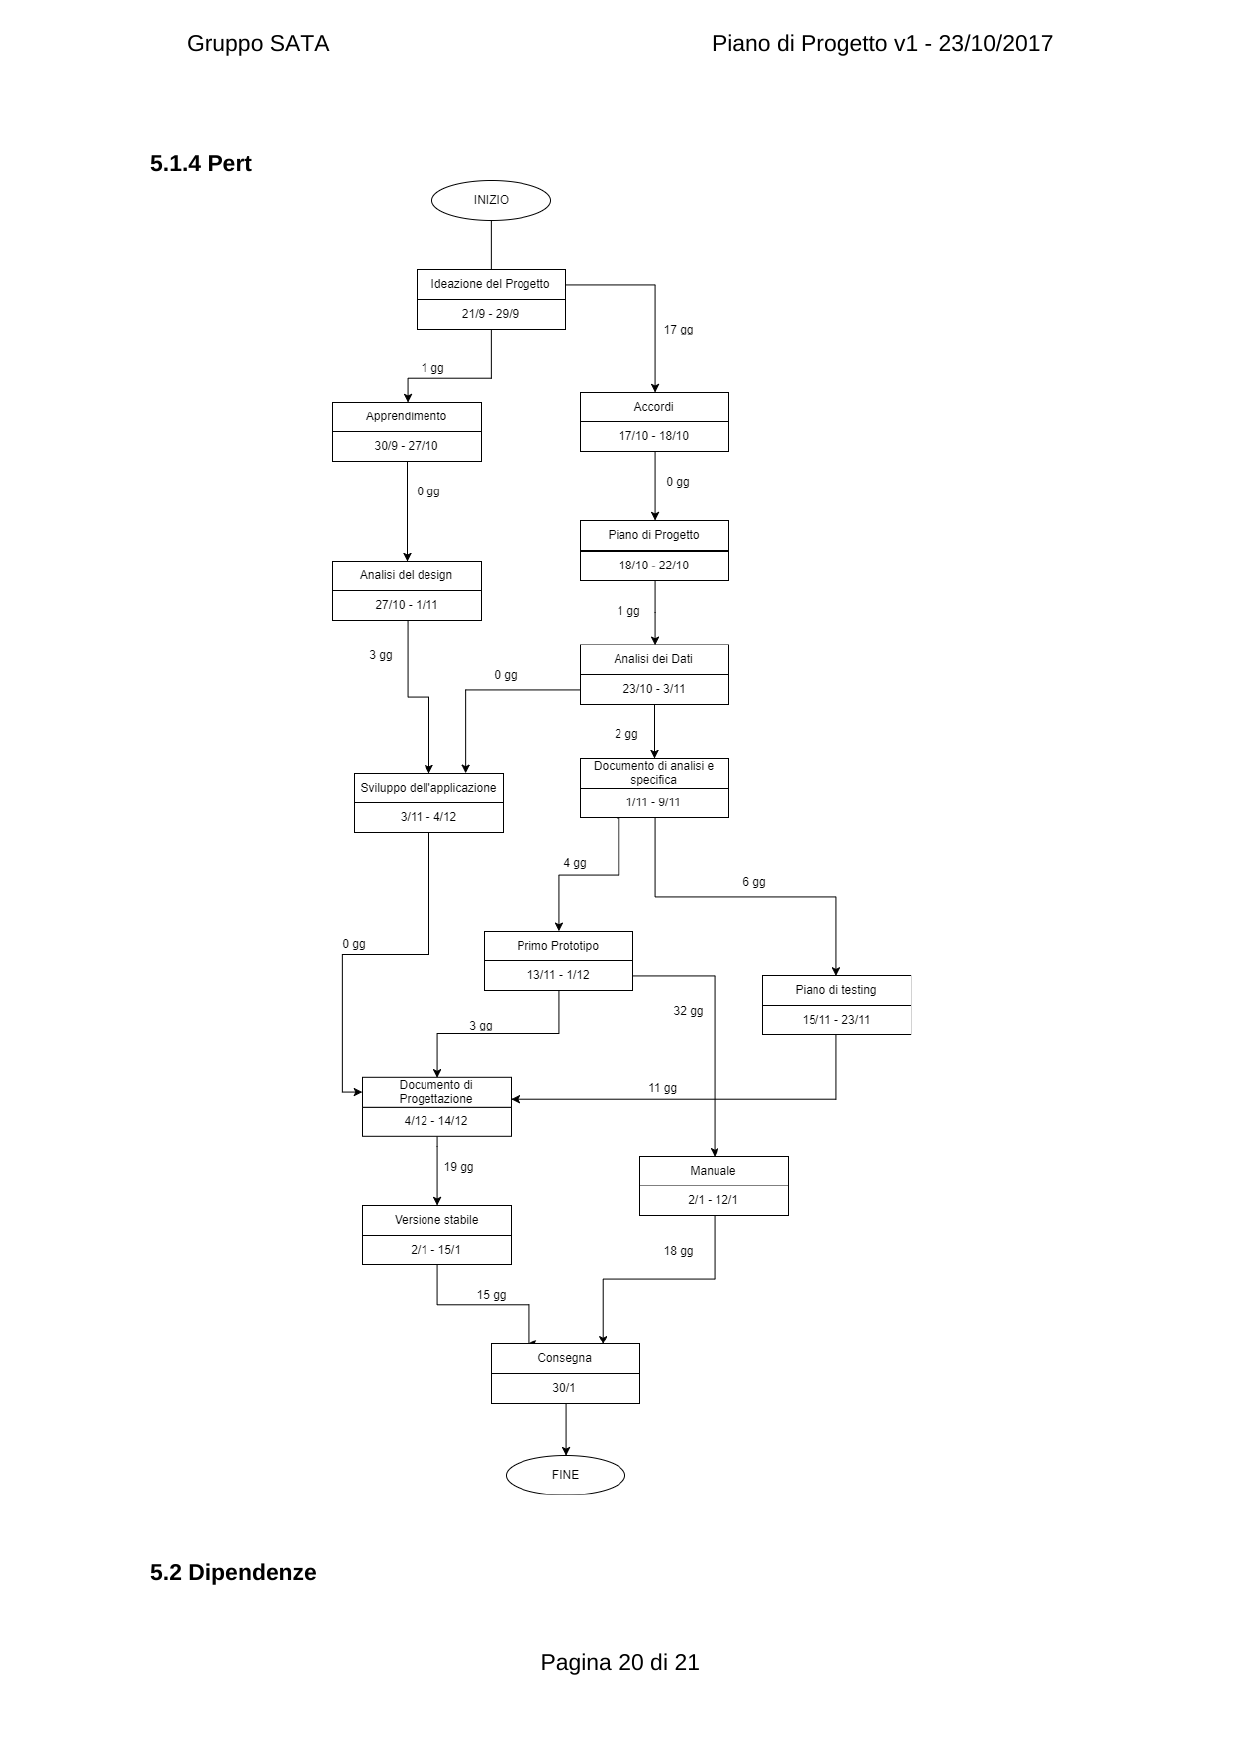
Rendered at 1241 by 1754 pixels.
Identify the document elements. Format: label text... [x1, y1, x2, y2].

text 5.1.4 Pert [150, 150, 1090, 176]
picture [328, 180, 912, 1495]
text 5.2 Dipendenze [150, 1559, 1090, 1585]
